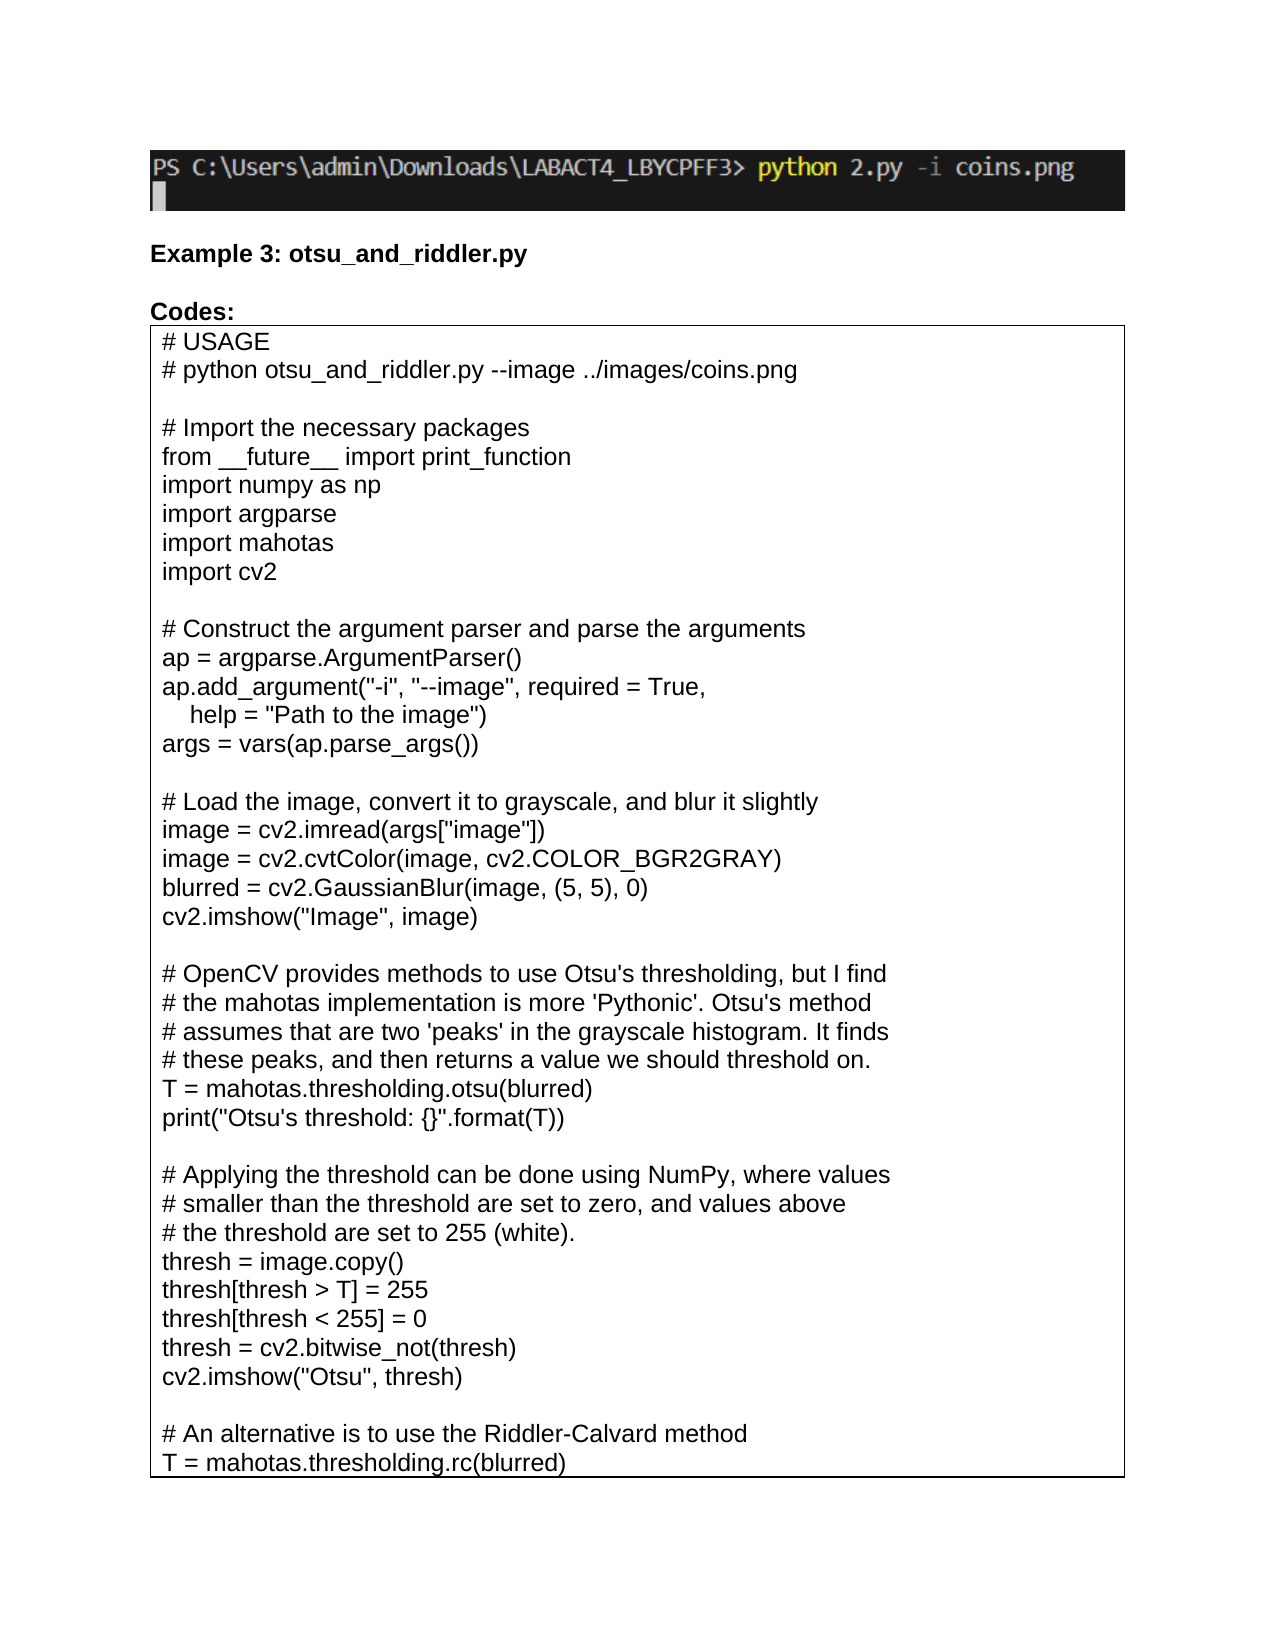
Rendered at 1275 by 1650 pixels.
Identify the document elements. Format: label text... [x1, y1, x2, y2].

text Example 3: otsu_and_riddler.py [150, 239, 1125, 268]
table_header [151, 326, 1124, 1476]
text Codes: [150, 297, 1125, 325]
picture [150, 150, 1125, 211]
